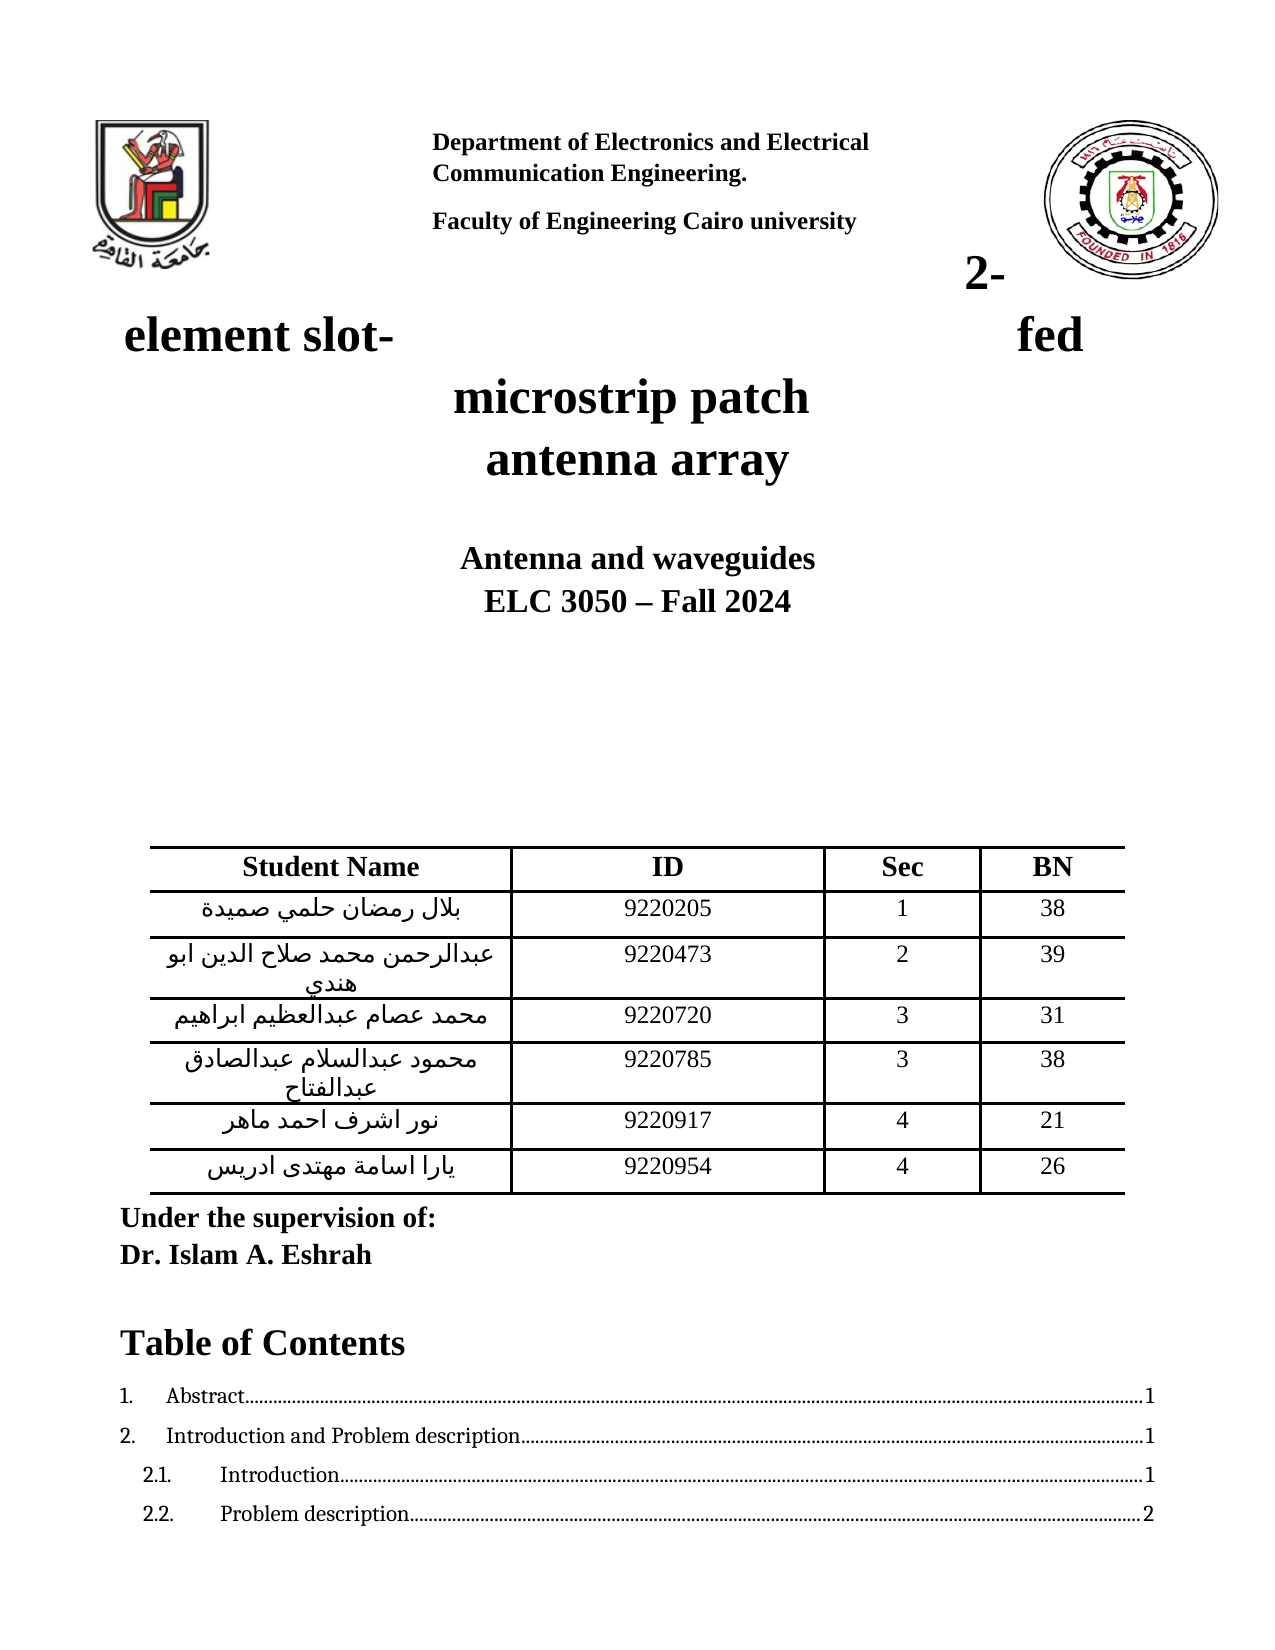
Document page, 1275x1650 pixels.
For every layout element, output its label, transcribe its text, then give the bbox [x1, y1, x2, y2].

text Antenna and waveguides [120, 538, 1155, 577]
table_cell 3 [826, 1044, 979, 1102]
table_cell 4 [826, 1105, 979, 1148]
table_cell بلال رمضان حلمي صميدة [150, 893, 510, 936]
table_cell 21 [982, 1105, 1125, 1148]
table_header ID [513, 849, 823, 890]
table_cell نور اشرف احمد ماهر [150, 1105, 510, 1148]
table_cell 38 [982, 1044, 1125, 1102]
table_cell 9220917 [513, 1105, 823, 1148]
table_cell محمد عصام عبدالعظيم ابراهيم [150, 1000, 510, 1041]
table_cell 9220954 [513, 1151, 823, 1192]
table_header Student Name [150, 849, 510, 890]
table_cell 9220785 [513, 1044, 823, 1102]
table_header BN [982, 849, 1125, 890]
table_cell 9220720 [513, 1000, 823, 1041]
table_cell 1 [826, 893, 979, 936]
table_cell 4 [826, 1151, 979, 1192]
table_cell 9220205 [513, 893, 823, 936]
text Under the supervision of: Dr. Islam A. Eshrah [120, 1094, 1155, 1270]
table_cell 26 [982, 1151, 1125, 1192]
text 2-element slot-fed microstrip patch antenna array [120, 243, 1155, 487]
table_cell 3 [826, 1000, 979, 1041]
table_cell 2 [826, 939, 979, 997]
picture [1043, 120, 1219, 280]
table_cell 31 [982, 1000, 1125, 1041]
table_cell 9220473 [513, 939, 823, 997]
table_header Sec [826, 849, 979, 890]
table_cell 38 [982, 893, 1125, 936]
table_cell عبدالرحمن محمد صلاح الدين ابو هندي [150, 939, 510, 997]
picture [92, 120, 210, 269]
text ELC 3050 – Fall 2024 [120, 582, 1155, 620]
table_cell محمود عبدالسلام عبدالصادق عبدالفتاح [150, 1044, 510, 1102]
table_cell يارا اسامة مهتدى ادريس [150, 1151, 510, 1192]
table_cell 39 [982, 939, 1125, 997]
